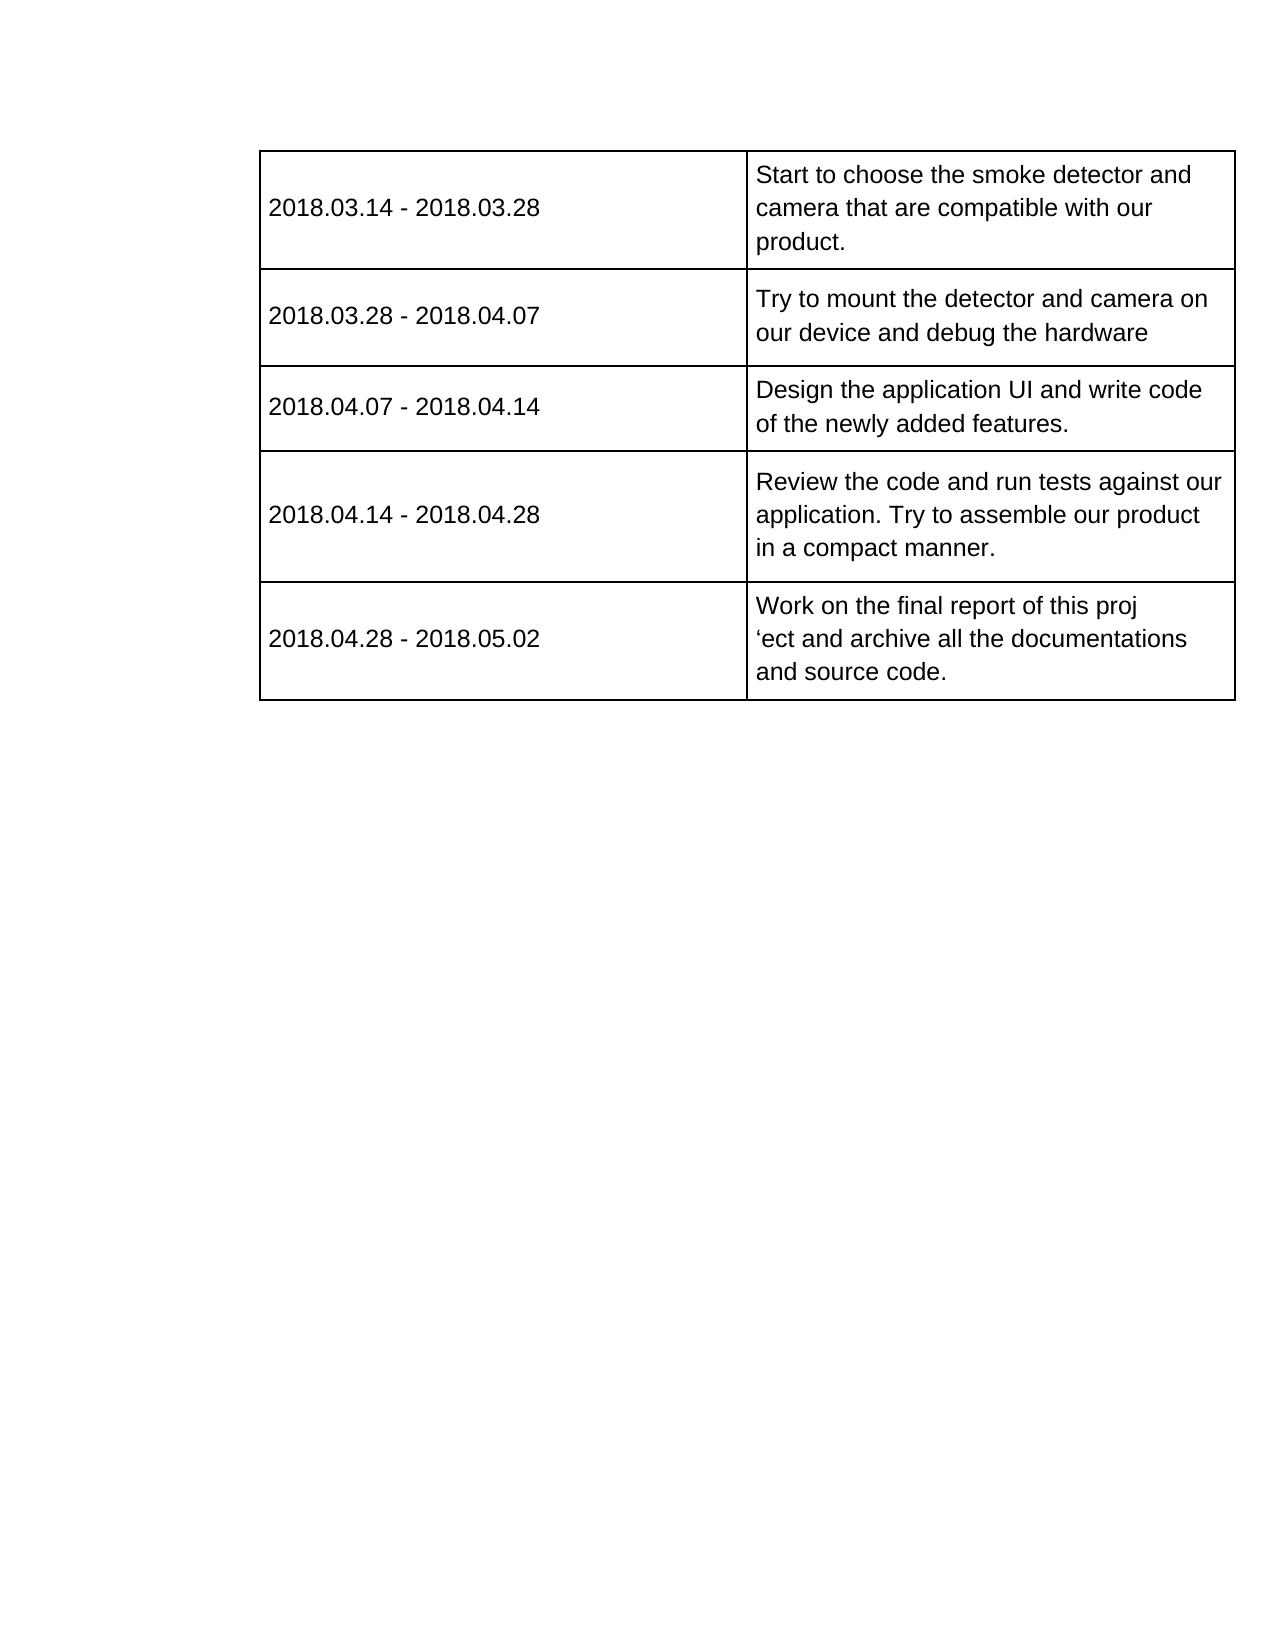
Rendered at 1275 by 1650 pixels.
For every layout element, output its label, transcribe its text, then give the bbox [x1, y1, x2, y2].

table_cell Try to mount the detector and camera on our device and debug the hardware [748, 270, 1234, 365]
table_cell 2018.04.28 - 2018.05.02 [261, 583, 746, 698]
table_cell Design the application UI and write code of the newly added features. [748, 367, 1234, 450]
table_cell 2018.04.07 - 2018.04.14 [261, 367, 746, 450]
table_cell Start to choose the smoke detector and camera that are compatible with our product. [748, 152, 1234, 268]
table_cell Work on the final report of this proj ‘ect and archive all the documentations and source code. [748, 583, 1234, 698]
table_cell 2018.03.14 - 2018.03.28 [261, 152, 746, 268]
table_cell 2018.04.14 - 2018.04.28 [261, 452, 746, 581]
table_cell Review the code and run tests against our application. Try to assemble our product in a compact manner. [748, 452, 1234, 581]
table_cell 2018.03.28 - 2018.04.07 [261, 270, 746, 365]
